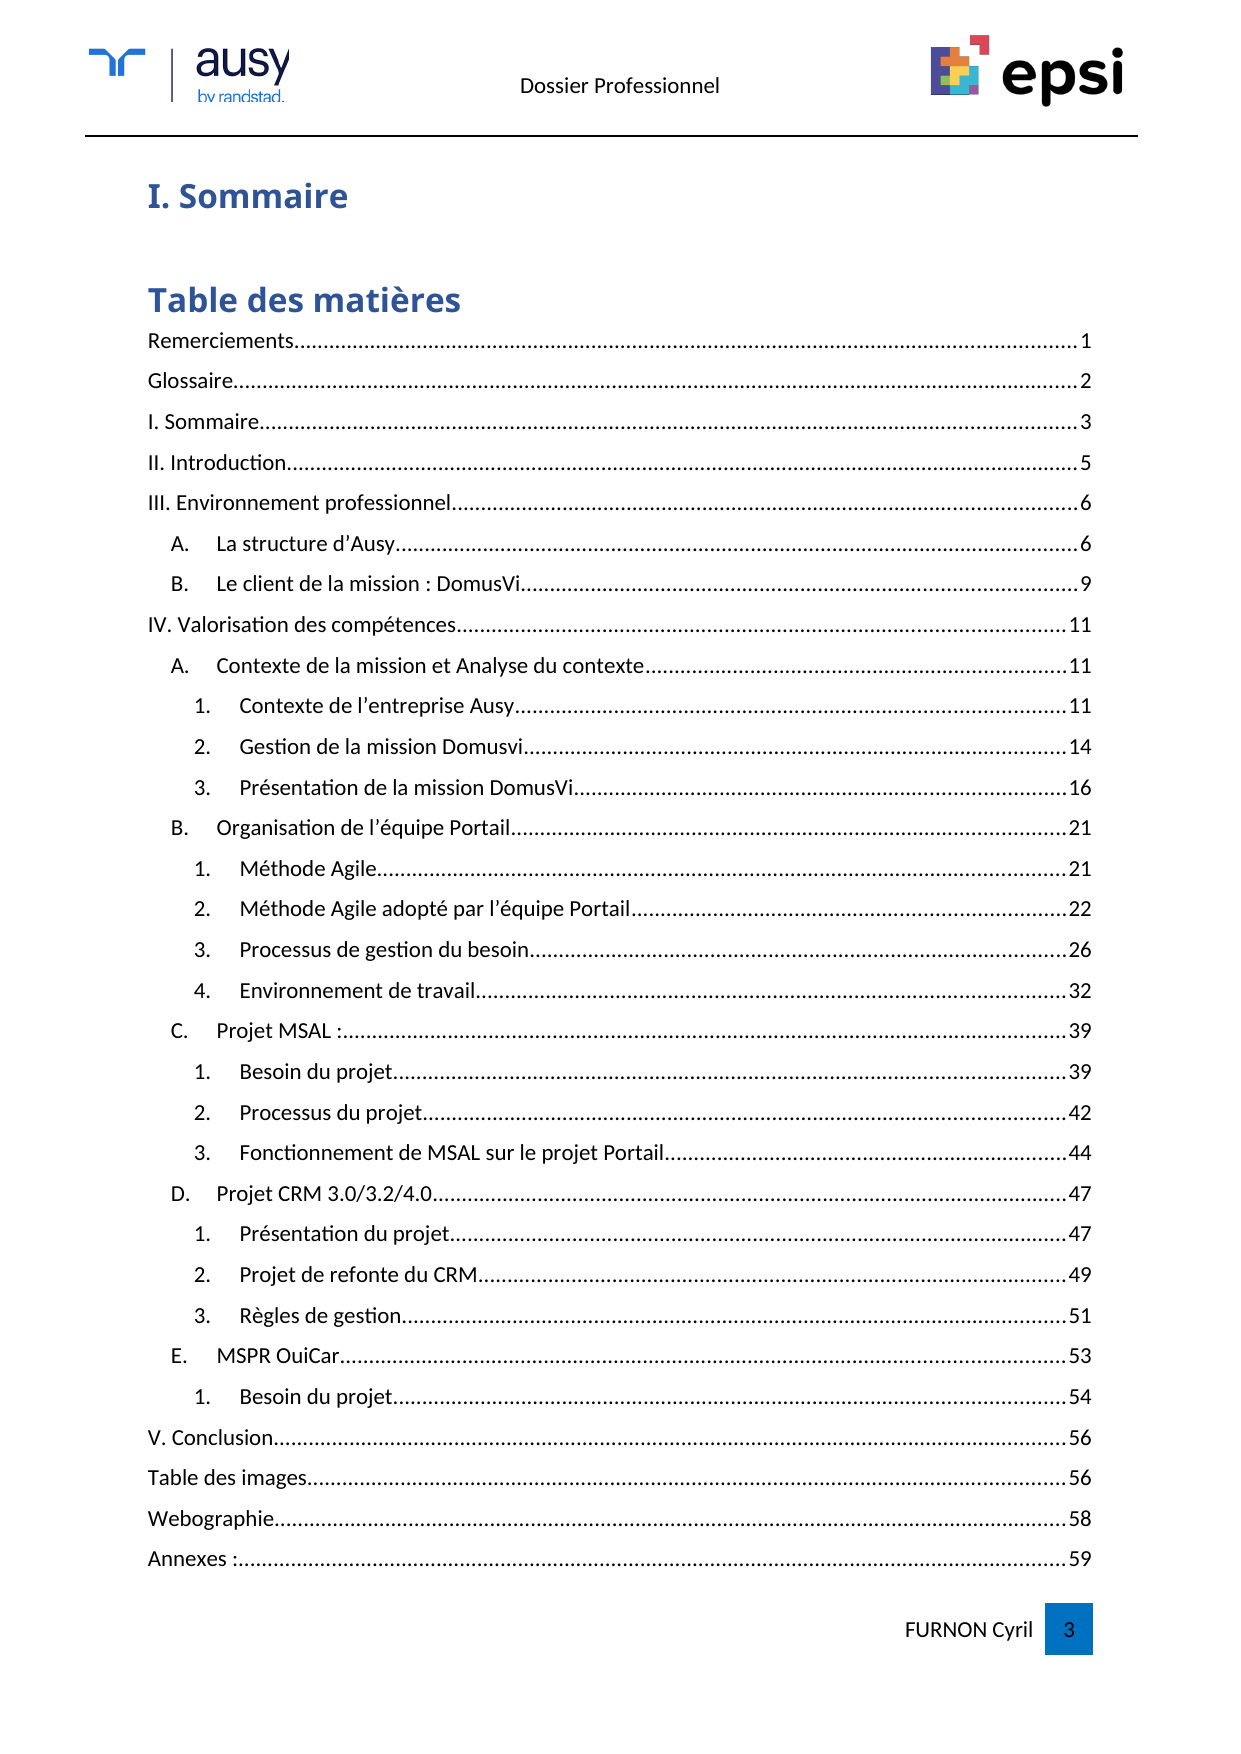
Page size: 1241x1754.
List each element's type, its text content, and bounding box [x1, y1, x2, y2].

subtitle I. Sommaire [148, 173, 1093, 218]
picture [88, 48, 289, 102]
